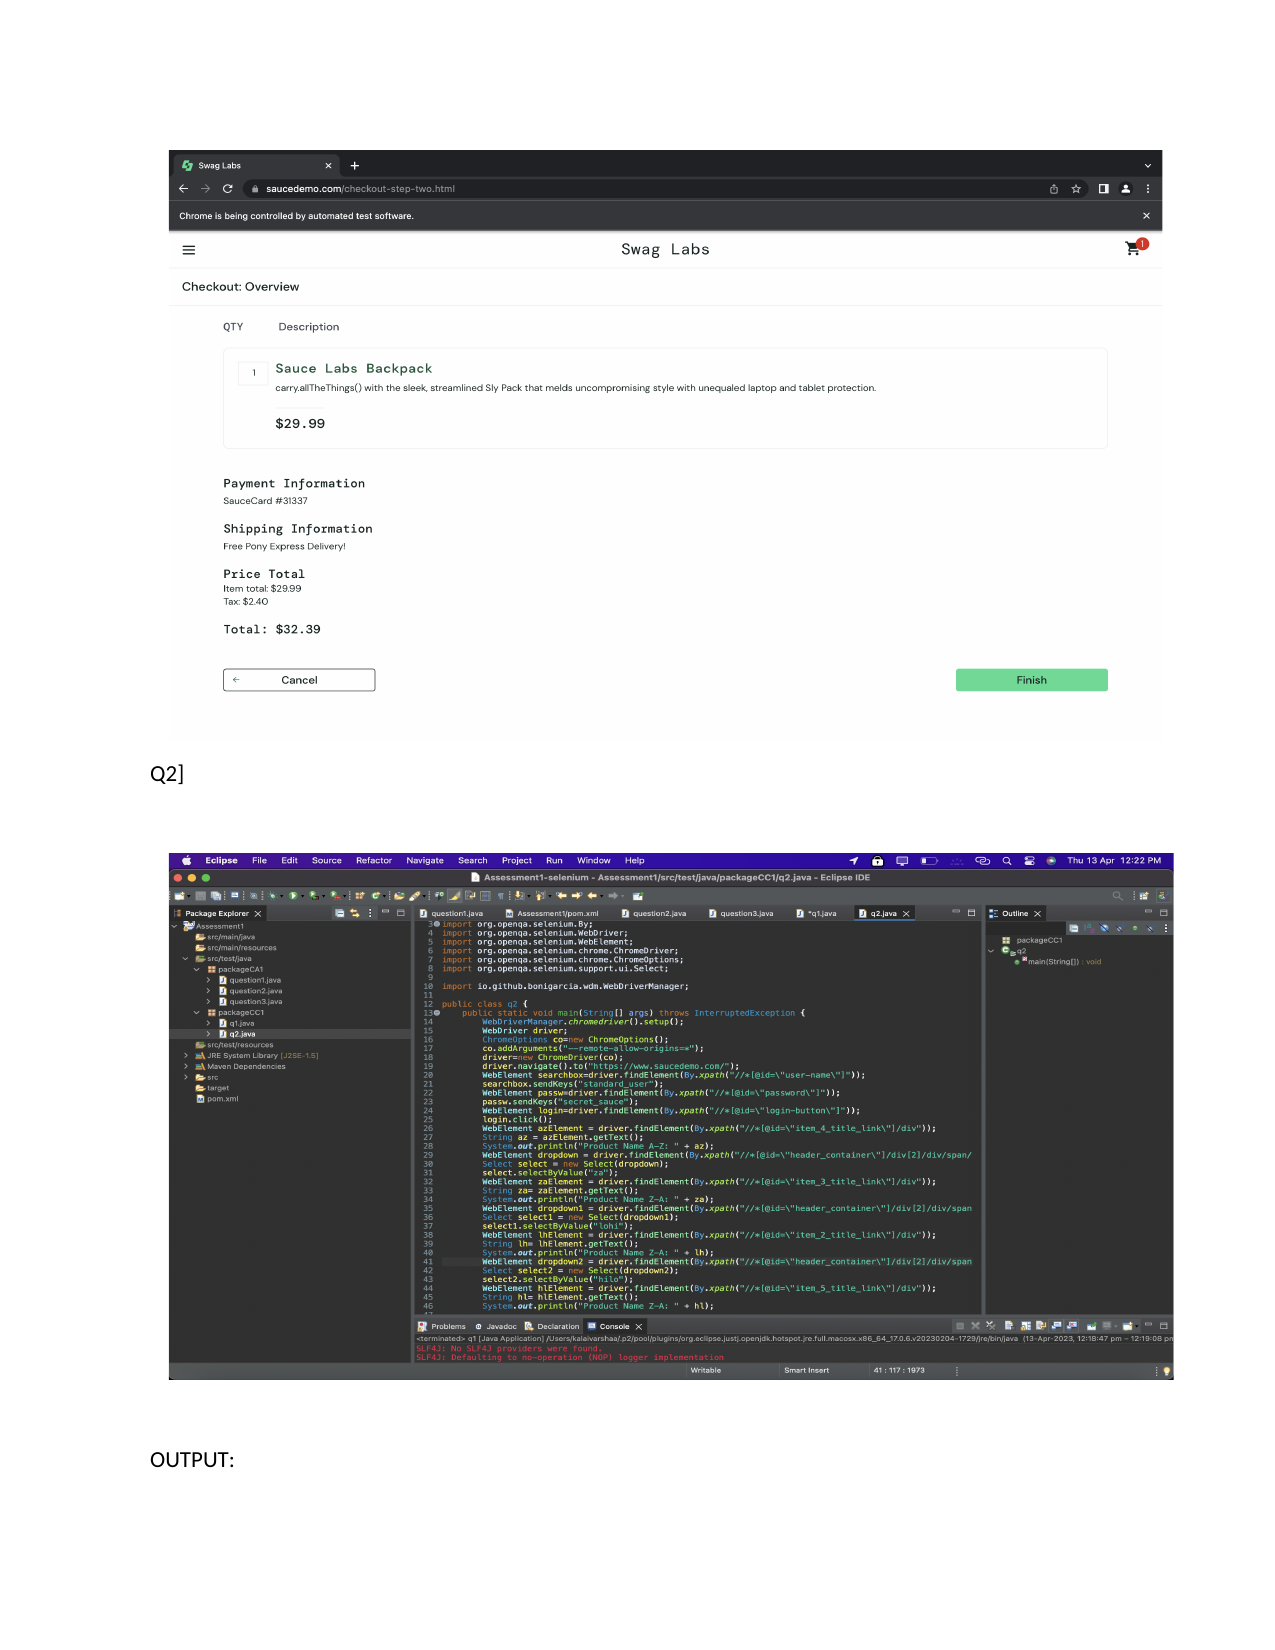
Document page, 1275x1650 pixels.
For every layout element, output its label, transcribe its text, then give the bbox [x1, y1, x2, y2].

text Q2] [150, 759, 1125, 787]
text OUTPUT: [150, 1446, 1125, 1473]
